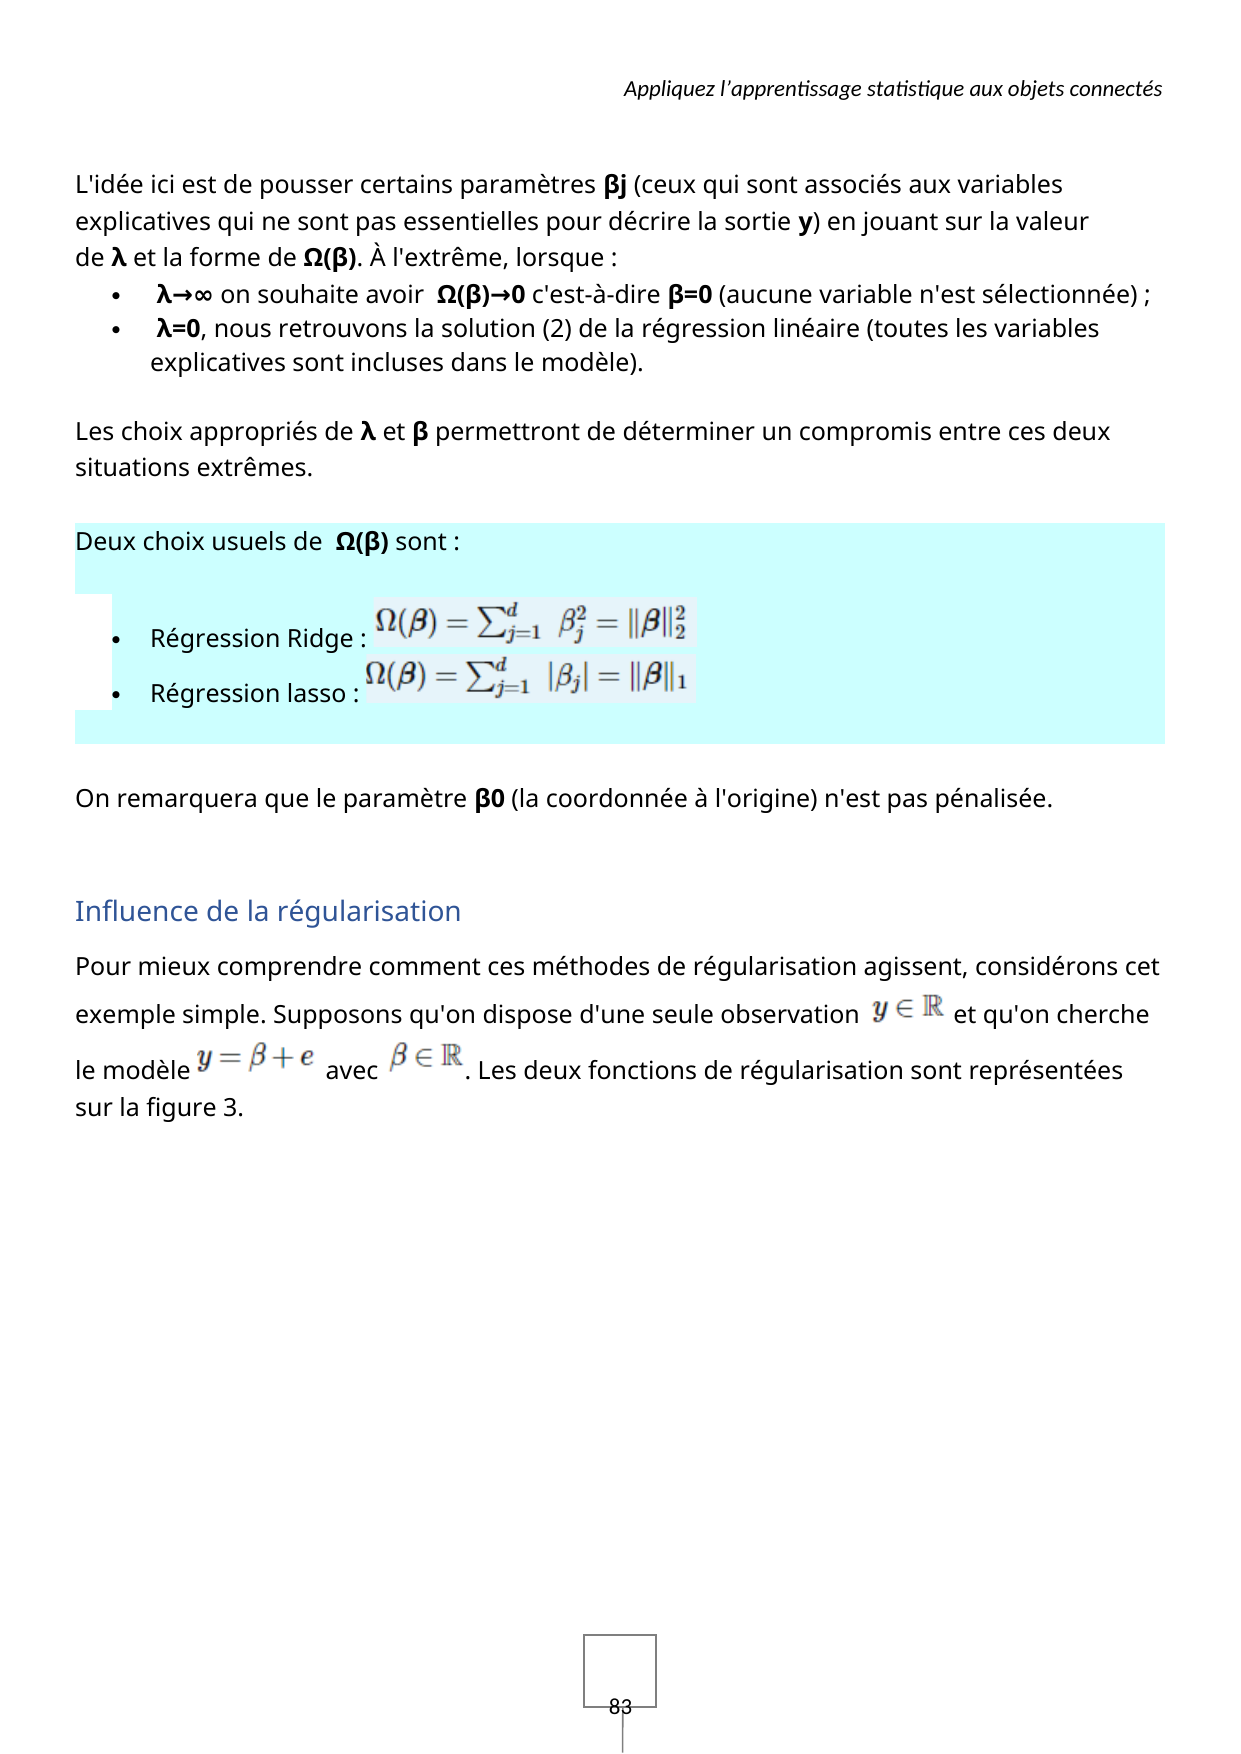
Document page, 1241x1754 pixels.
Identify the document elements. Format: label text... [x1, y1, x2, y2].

text L'idée ici est de pousser certains paramètres βj (ceux qui sont associés aux variables explicatives qui ne sont pas essentielles pour décrire la sortie y) en jouant sur la valeur de λ et la forme de Ω(β). À l'extrême, lorsque : [75, 167, 1165, 274]
picture [366, 654, 696, 703]
list λ=0, nous retrouvons la solution (2) de la régression linéaire (toutes les variables explicatives sont incluses dans le modèle). [112, 311, 1165, 379]
picture [867, 985, 947, 1024]
text Deux choix usuels de Ω(β) sont : [75, 523, 1165, 557]
picture [384, 1033, 465, 1080]
text On remarquera que le paramètre β0 (la coordonnée à l'origine) n'est pas pénalisée. [75, 781, 1165, 815]
list λ→∞ on souhaite avoir Ω(β)→0 c'est-à-dire β=0 (aucune variable n'est sélectionnée) ; [112, 277, 1165, 311]
text Les choix appropriés de λ et β permettront de déterminer un compromis entre ces deux situations extrêmes. [75, 413, 1165, 484]
text Pour mieux comprendre comment ces méthodes de régularisation agissent, considérons cet exemple simple. Supposons qu'on dispose d'une seule observation et qu'on cherche le modèle avec . Les deux fonctions de régularisation sont représentées sur la figure 3. [75, 948, 1165, 1123]
picture [373, 597, 697, 647]
picture [197, 1033, 319, 1080]
subtitle Influence de la régularisation [75, 891, 1165, 929]
